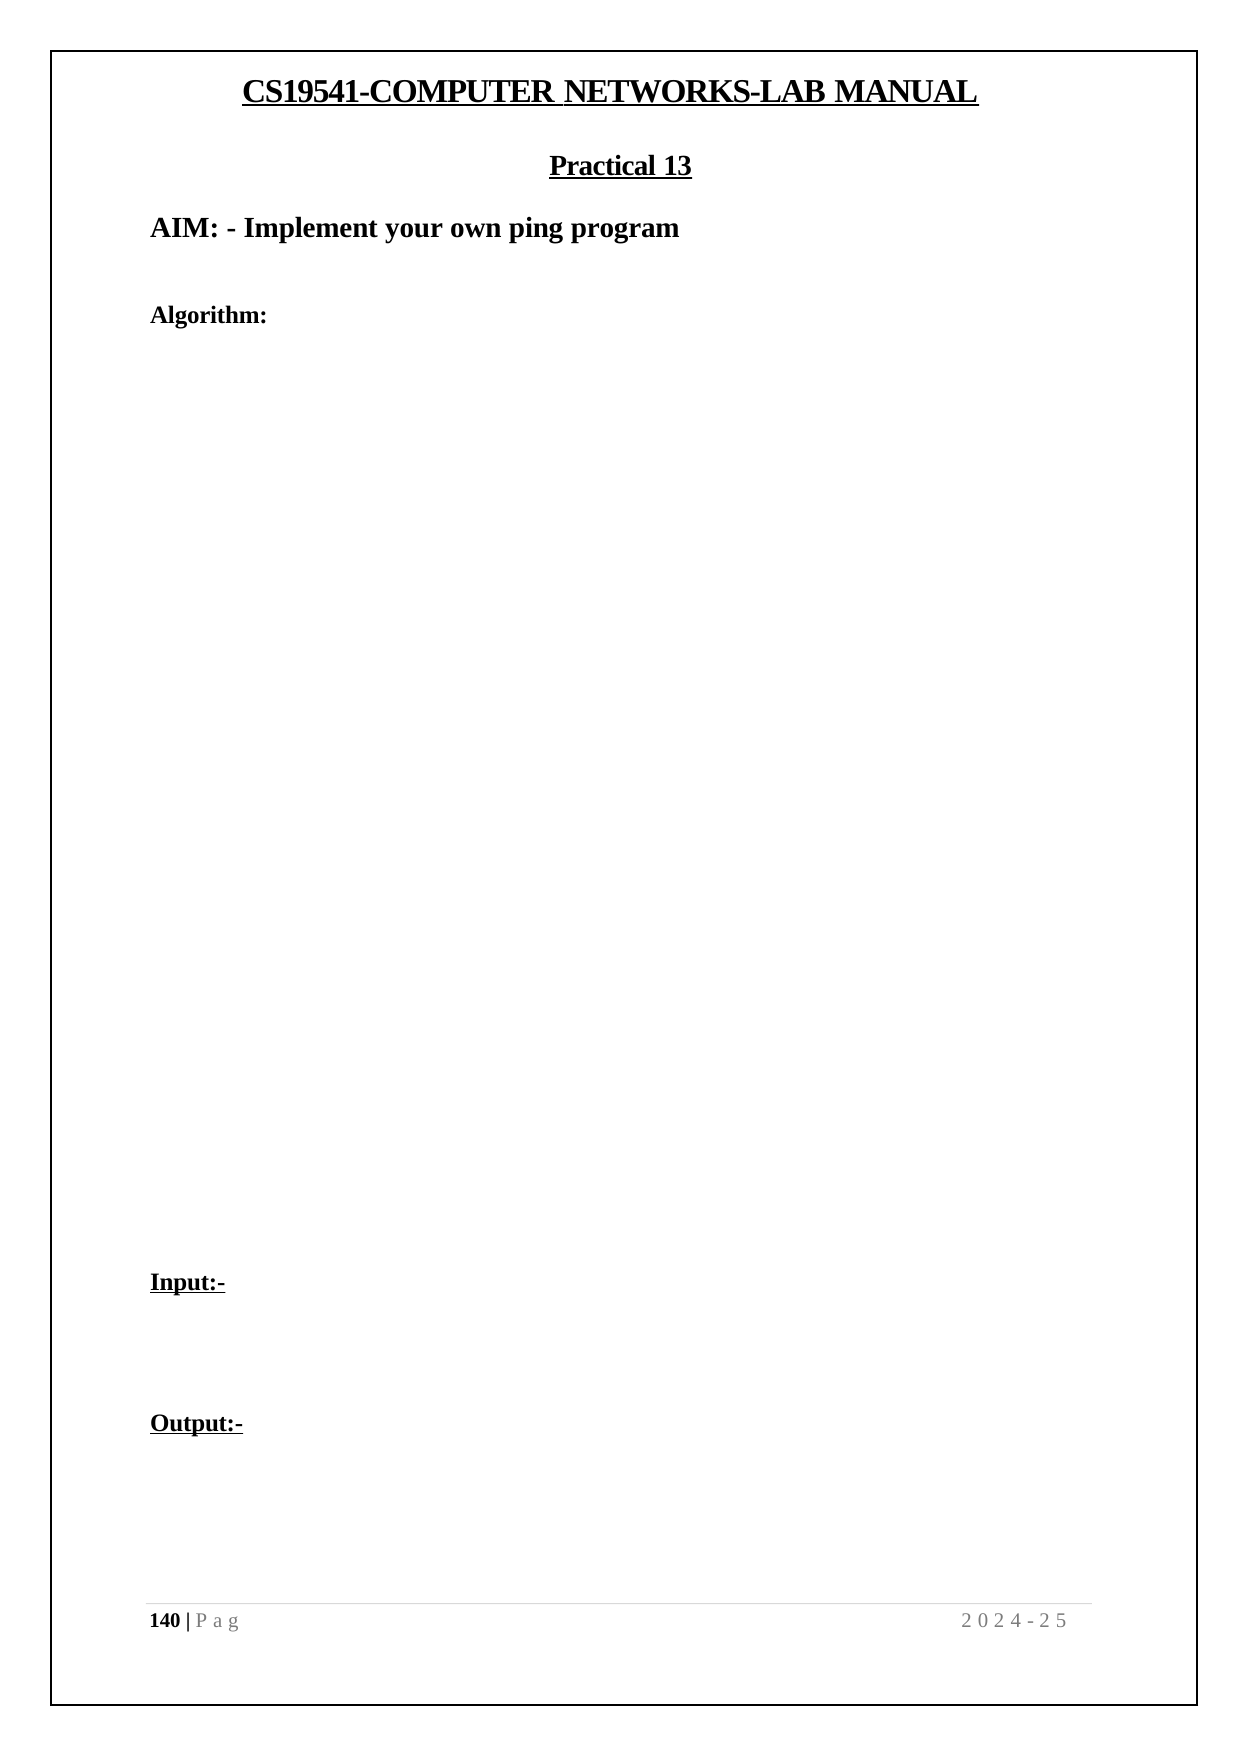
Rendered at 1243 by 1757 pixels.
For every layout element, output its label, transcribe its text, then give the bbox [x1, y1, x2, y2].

subtitle AIM: - Implement your own ping program [150, 211, 1196, 244]
text Input:- [150, 1267, 1196, 1295]
text Algorithm: [150, 300, 1196, 328]
text Output:- [150, 1408, 1196, 1436]
